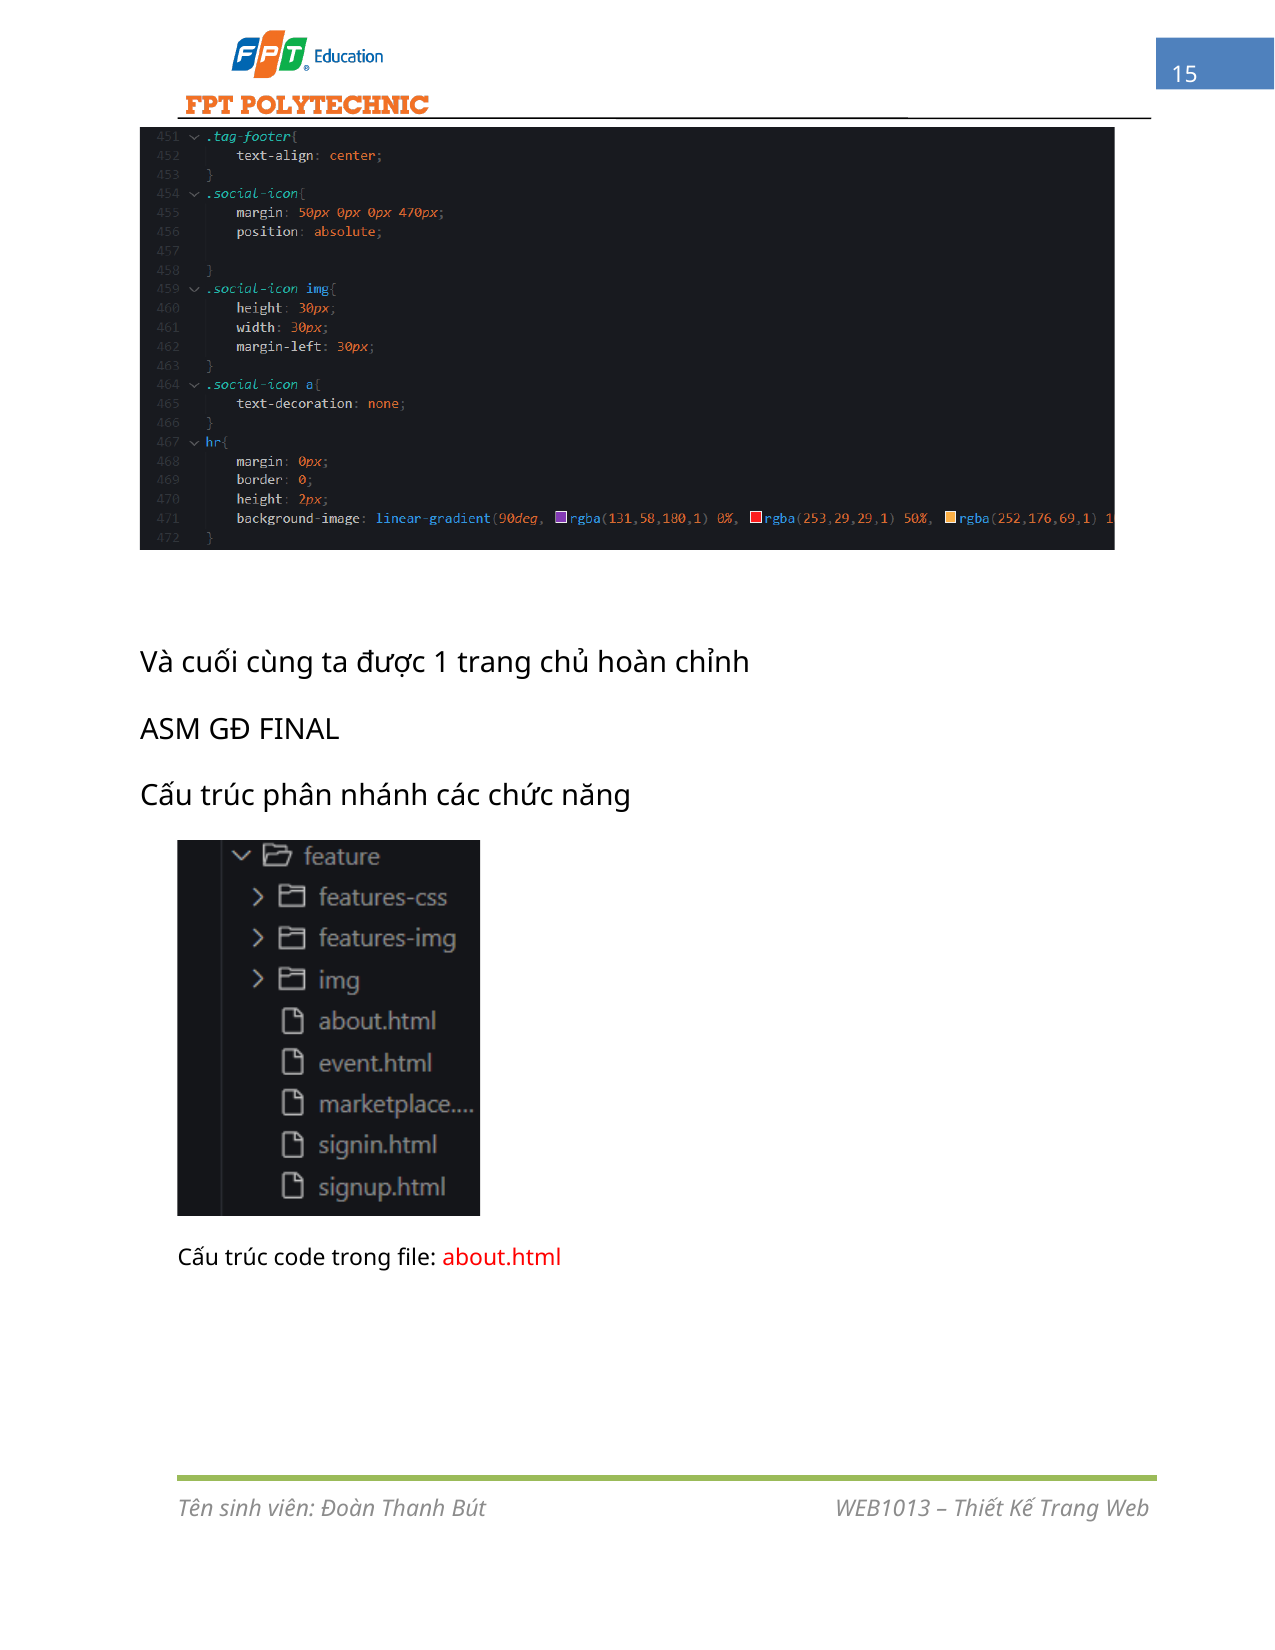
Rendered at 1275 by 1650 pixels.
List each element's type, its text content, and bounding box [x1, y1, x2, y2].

text Cấu trúc phân nhánh các chức năng [140, 774, 1157, 814]
text Và cuối cùng ta được 1 trang chủ hoàn chỉnh [140, 641, 1157, 681]
text Cấu trúc code trong file: about.html [177, 1241, 1157, 1273]
picture [139, 127, 1115, 550]
picture [177, 22, 437, 122]
text ASM GĐ FINAL [140, 708, 1157, 748]
picture [177, 840, 481, 1216]
